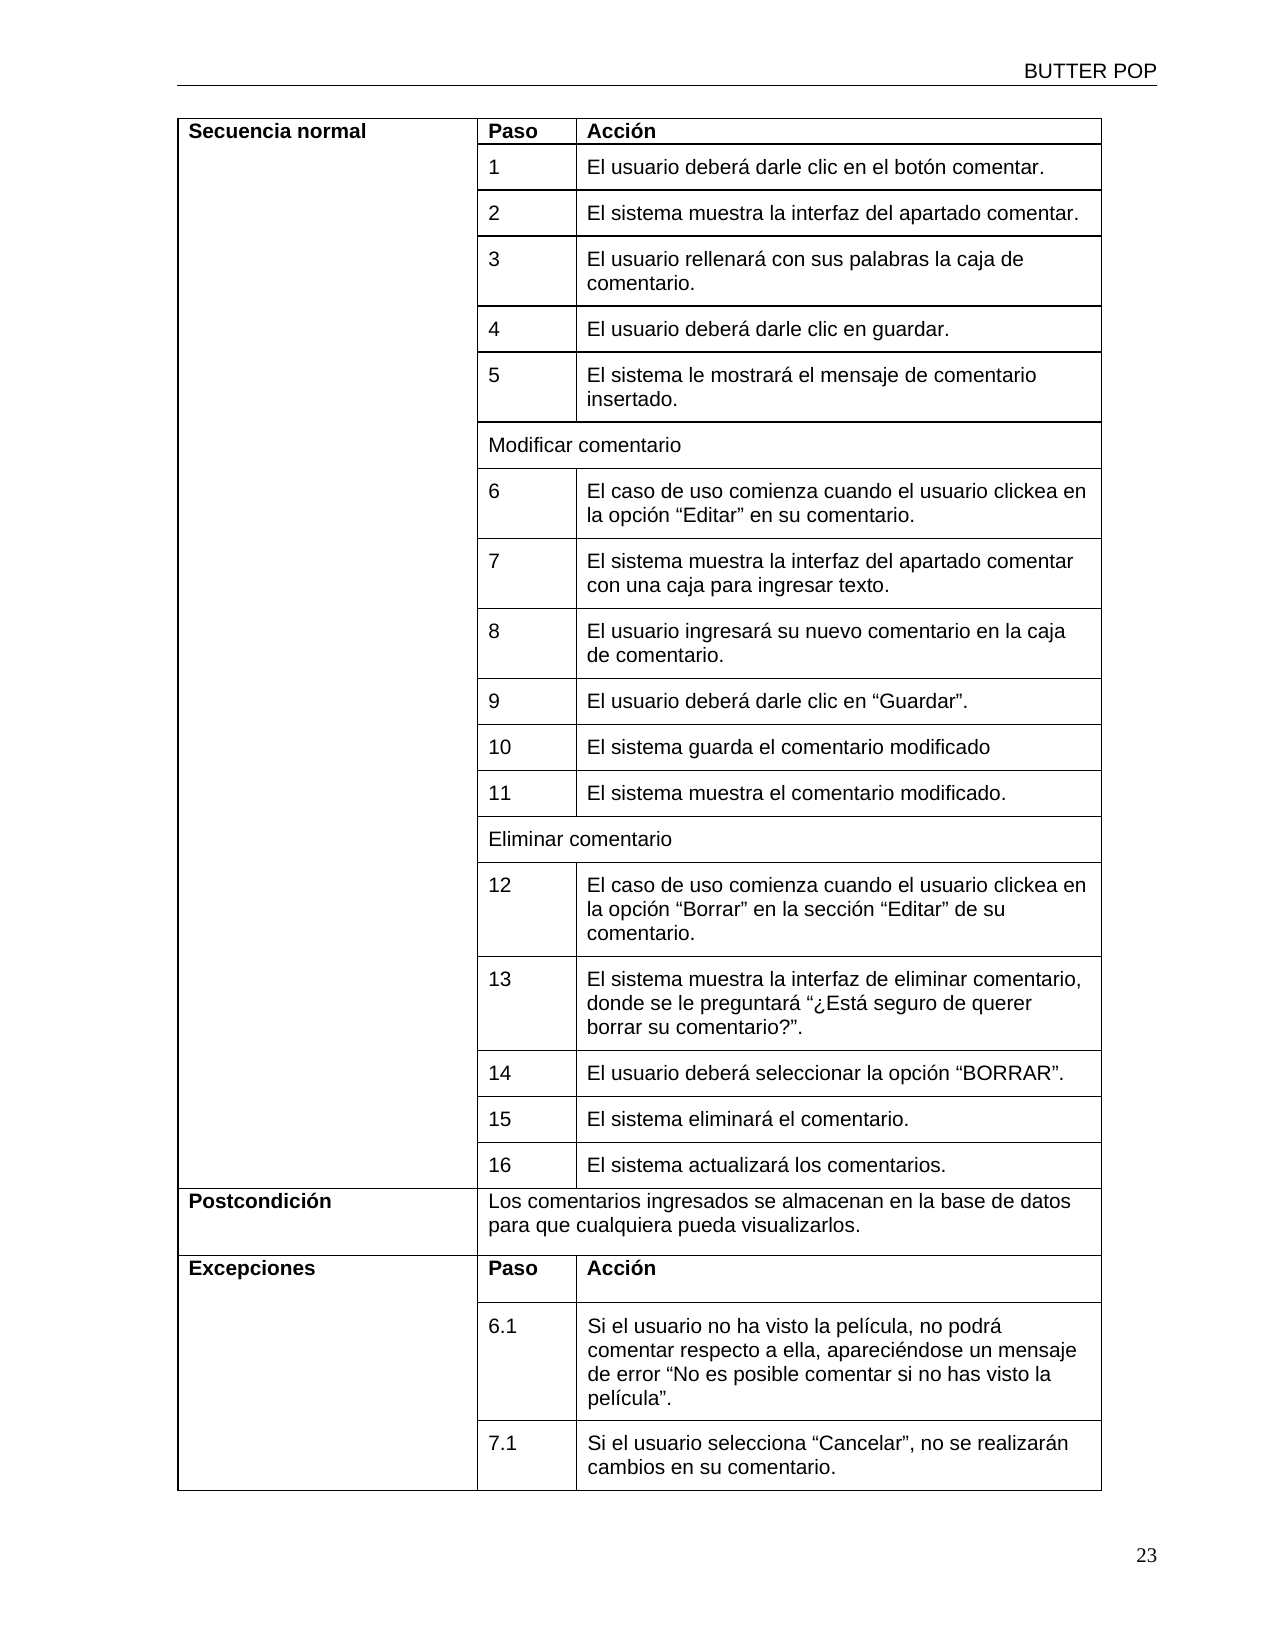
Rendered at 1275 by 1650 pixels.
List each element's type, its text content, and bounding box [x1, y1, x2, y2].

table_cell El sistema muestra el comentario modificado. [577, 771, 1101, 816]
table_cell Modificar comentario [478, 423, 1101, 467]
table_cell Los comentarios ingresados se almacenan en la base de datos para que cualquiera pueda visualizarlos. [478, 1189, 1101, 1255]
table_cell Acción [577, 119, 1101, 143]
table_cell 11 [478, 771, 576, 816]
table_cell El sistema muestra la interfaz del apartado comentar. [577, 191, 1101, 235]
table_cell Si el usuario no ha visto la película, no podrá comentar respecto a ella, apareciéndose un mensaje de error “No es posible comentar si no has visto la película”. [577, 1303, 1101, 1420]
table_cell Postcondición [179, 1189, 477, 1255]
table_cell 1 [478, 145, 576, 189]
table_cell Secuencia normal [179, 119, 477, 1188]
table_cell El usuario rellenará con sus palabras la caja de comentario. [577, 237, 1101, 305]
table_cell 6.1 [478, 1303, 576, 1420]
table_cell 12 [478, 863, 576, 956]
table_cell 7.1 [478, 1421, 576, 1489]
table_cell El sistema le mostrará el mensaje de comentario insertado. [577, 353, 1101, 421]
table_cell Acción [577, 1256, 1101, 1302]
table_cell 3 [478, 237, 576, 305]
table_cell Paso [478, 119, 576, 143]
table_cell 7 [478, 539, 576, 607]
table_cell Eliminar comentario [478, 817, 1101, 862]
table_cell El caso de uso comienza cuando el usuario clickea en la opción “Borrar” en la sección “Editar” de su comentario. [577, 863, 1101, 956]
table_cell 16 [478, 1143, 576, 1188]
table_cell El usuario deberá seleccionar la opción “BORRAR”. [577, 1051, 1101, 1096]
table_cell 13 [478, 957, 576, 1049]
table_cell El sistema eliminará el comentario. [577, 1097, 1101, 1142]
table_cell Si el usuario selecciona “Cancelar”, no se realizarán cambios en su comentario. [577, 1421, 1101, 1489]
table_cell Excepciones [179, 1256, 477, 1489]
table_cell El usuario deberá darle clic en guardar. [577, 307, 1101, 351]
table_cell El sistema muestra la interfaz de eliminar comentario, donde se le preguntará “¿Está seguro de querer borrar su comentario?”. [577, 957, 1101, 1049]
table_cell 9 [478, 679, 576, 723]
table_cell 5 [478, 353, 576, 421]
table_cell El usuario deberá darle clic en el botón comentar. [577, 145, 1101, 189]
table_cell El sistema guarda el comentario modificado [577, 725, 1101, 769]
table_cell Paso [478, 1256, 576, 1302]
table_cell 15 [478, 1097, 576, 1142]
table_cell El sistema muestra la interfaz del apartado comentar con una caja para ingresar texto. [577, 539, 1101, 607]
table_cell 6 [478, 469, 576, 537]
table_cell El usuario deberá darle clic en “Guardar”. [577, 679, 1101, 723]
table_cell El sistema actualizará los comentarios. [577, 1143, 1101, 1188]
table_cell 10 [478, 725, 576, 769]
table_cell 14 [478, 1051, 576, 1096]
table_cell 8 [478, 609, 576, 677]
table_cell 4 [478, 307, 576, 351]
table_cell El usuario ingresará su nuevo comentario en la caja de comentario. [577, 609, 1101, 677]
table_cell 2 [478, 191, 576, 235]
table_cell El caso de uso comienza cuando el usuario clickea en la opción “Editar” en su comentario. [577, 469, 1101, 537]
